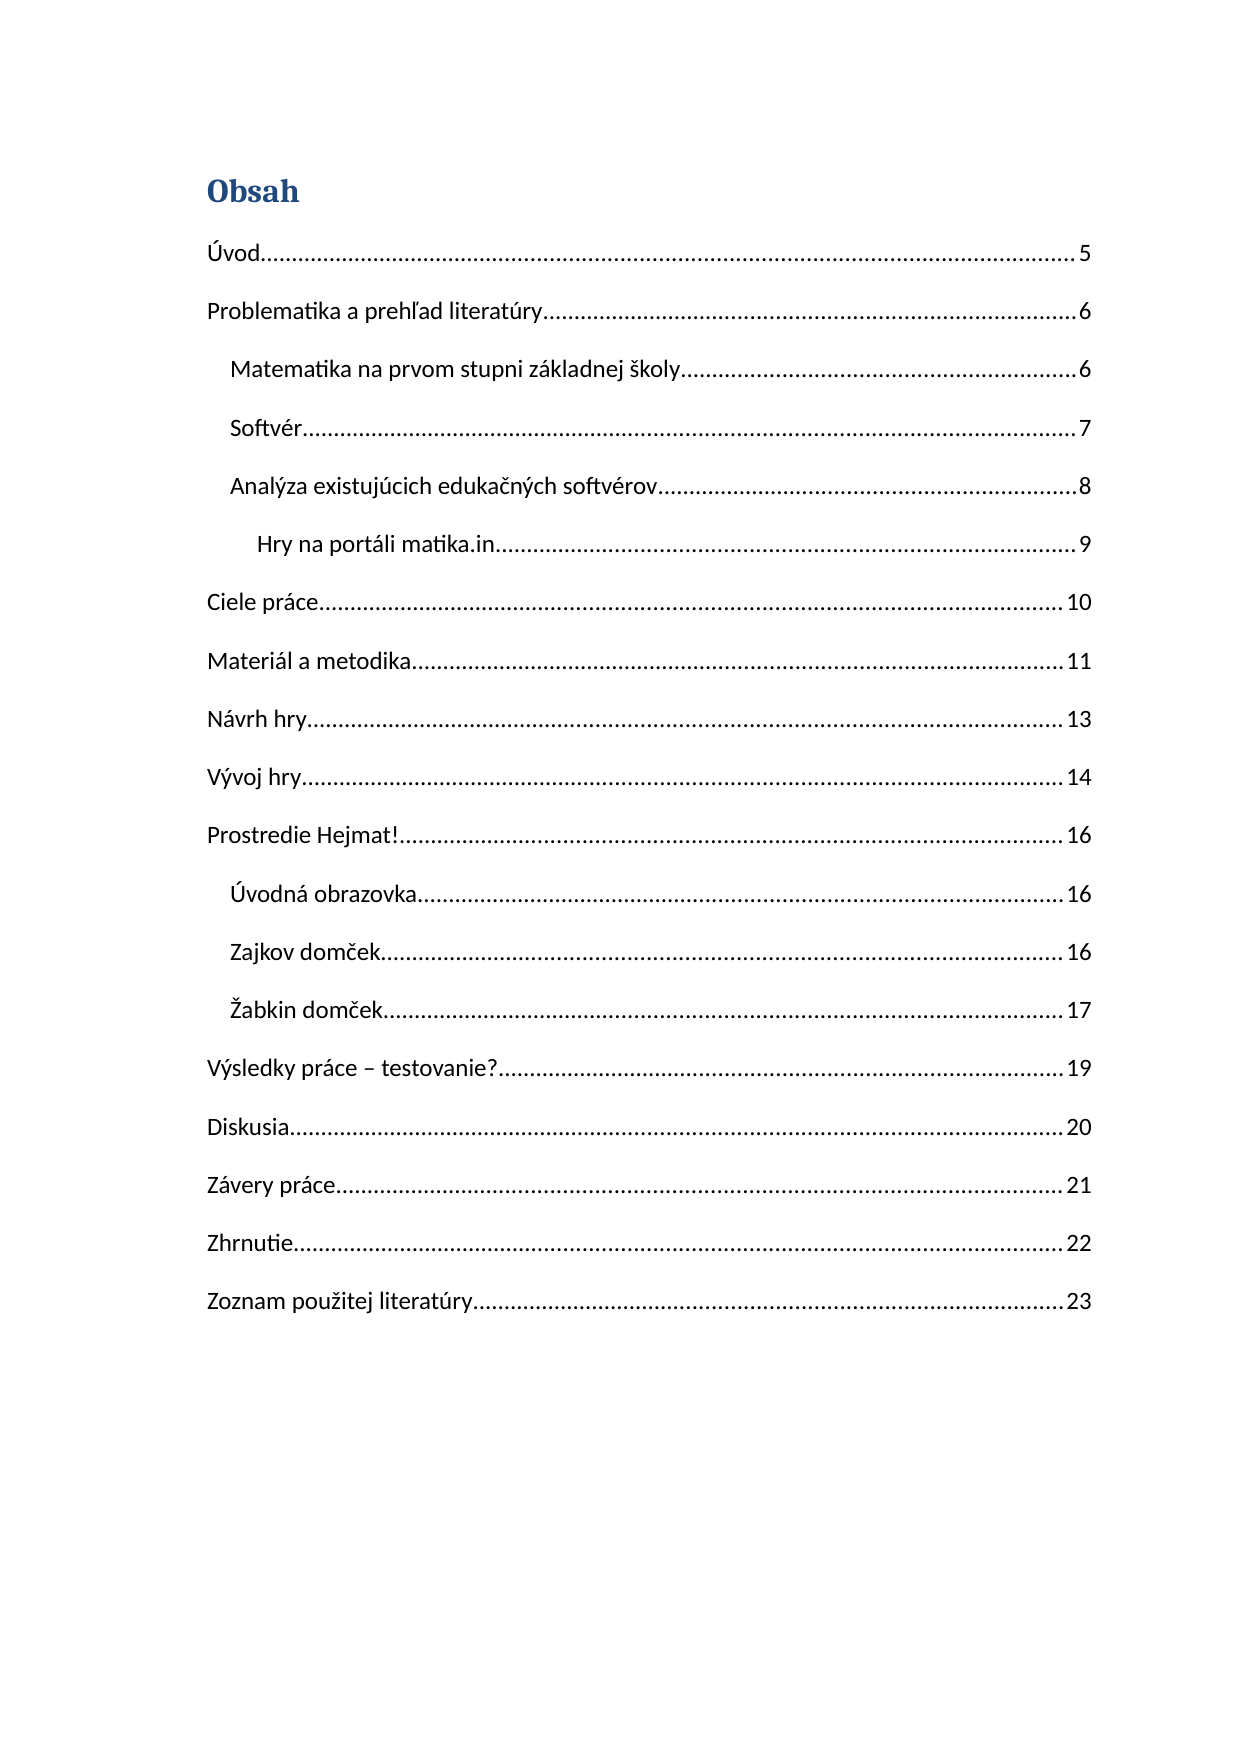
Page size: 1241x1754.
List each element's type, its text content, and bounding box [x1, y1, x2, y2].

text Hry na portáli matika.in 9 [257, 528, 1092, 559]
text Ciele práce 10 [207, 587, 1092, 617]
text Problematika a prehľad literatúry 6 [207, 295, 1092, 326]
text Úvodná obrazovka 16 [230, 878, 1092, 908]
text Návrh hry 13 [207, 703, 1092, 733]
text Obsah [207, 173, 1092, 211]
text Materiál a metodika 11 [207, 645, 1092, 675]
text Prostredie Hejmat! 16 [207, 819, 1092, 850]
text Zoznam použitej literatúry 23 [207, 1285, 1092, 1316]
text Zhrnutie 22 [207, 1227, 1092, 1258]
text Softvér 7 [230, 412, 1092, 442]
text Zajkov domček 16 [230, 936, 1092, 966]
text Závery práce 21 [207, 1169, 1092, 1199]
text Matematika na prvom stupni základnej školy 6 [230, 354, 1092, 384]
text Vývoj hry 14 [207, 761, 1092, 792]
text Žabkin domček 17 [230, 994, 1092, 1025]
text Analýza existujúcich edukačných softvérov 8 [230, 470, 1092, 501]
text Výsledky práce – testovanie? 19 [207, 1052, 1092, 1083]
text Diskusia 20 [207, 1111, 1092, 1141]
text Úvod 5 [207, 237, 1092, 268]
